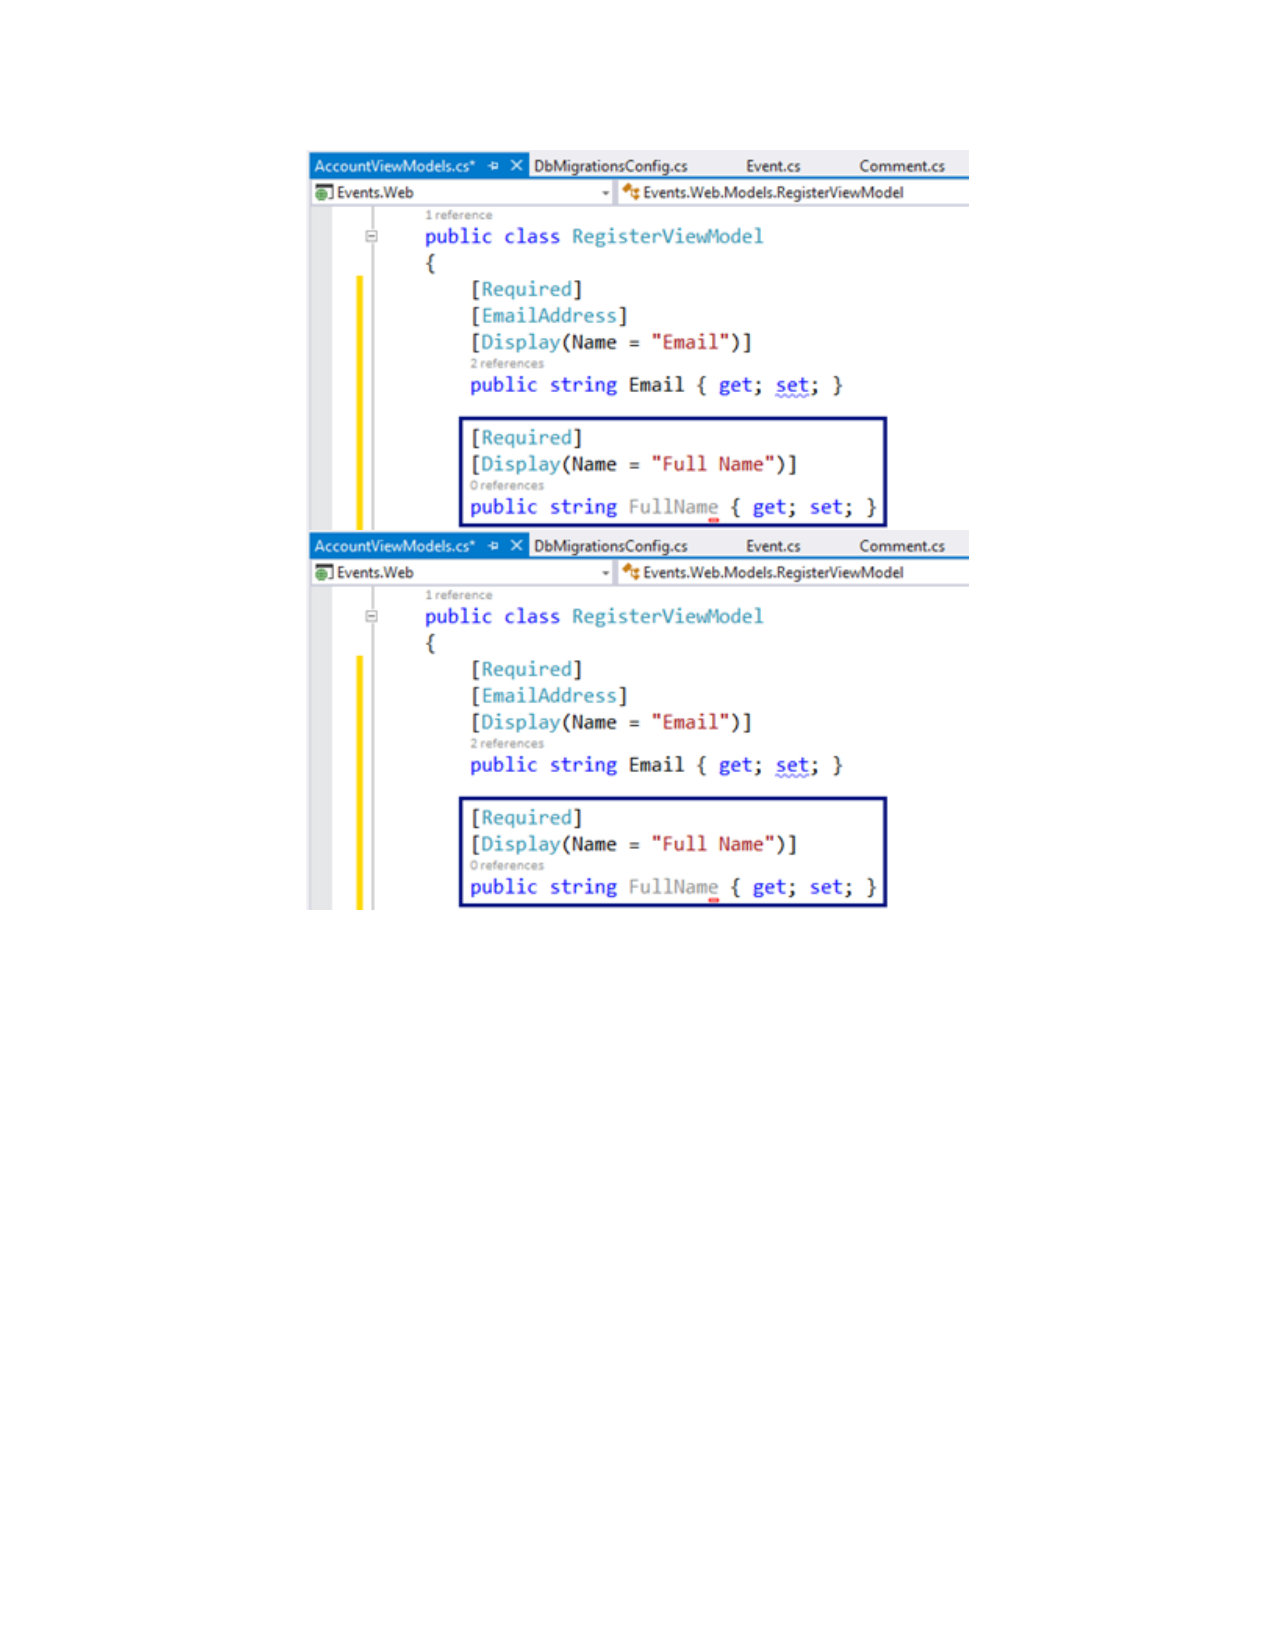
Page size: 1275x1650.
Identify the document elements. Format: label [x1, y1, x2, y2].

picture [306, 150, 969, 910]
